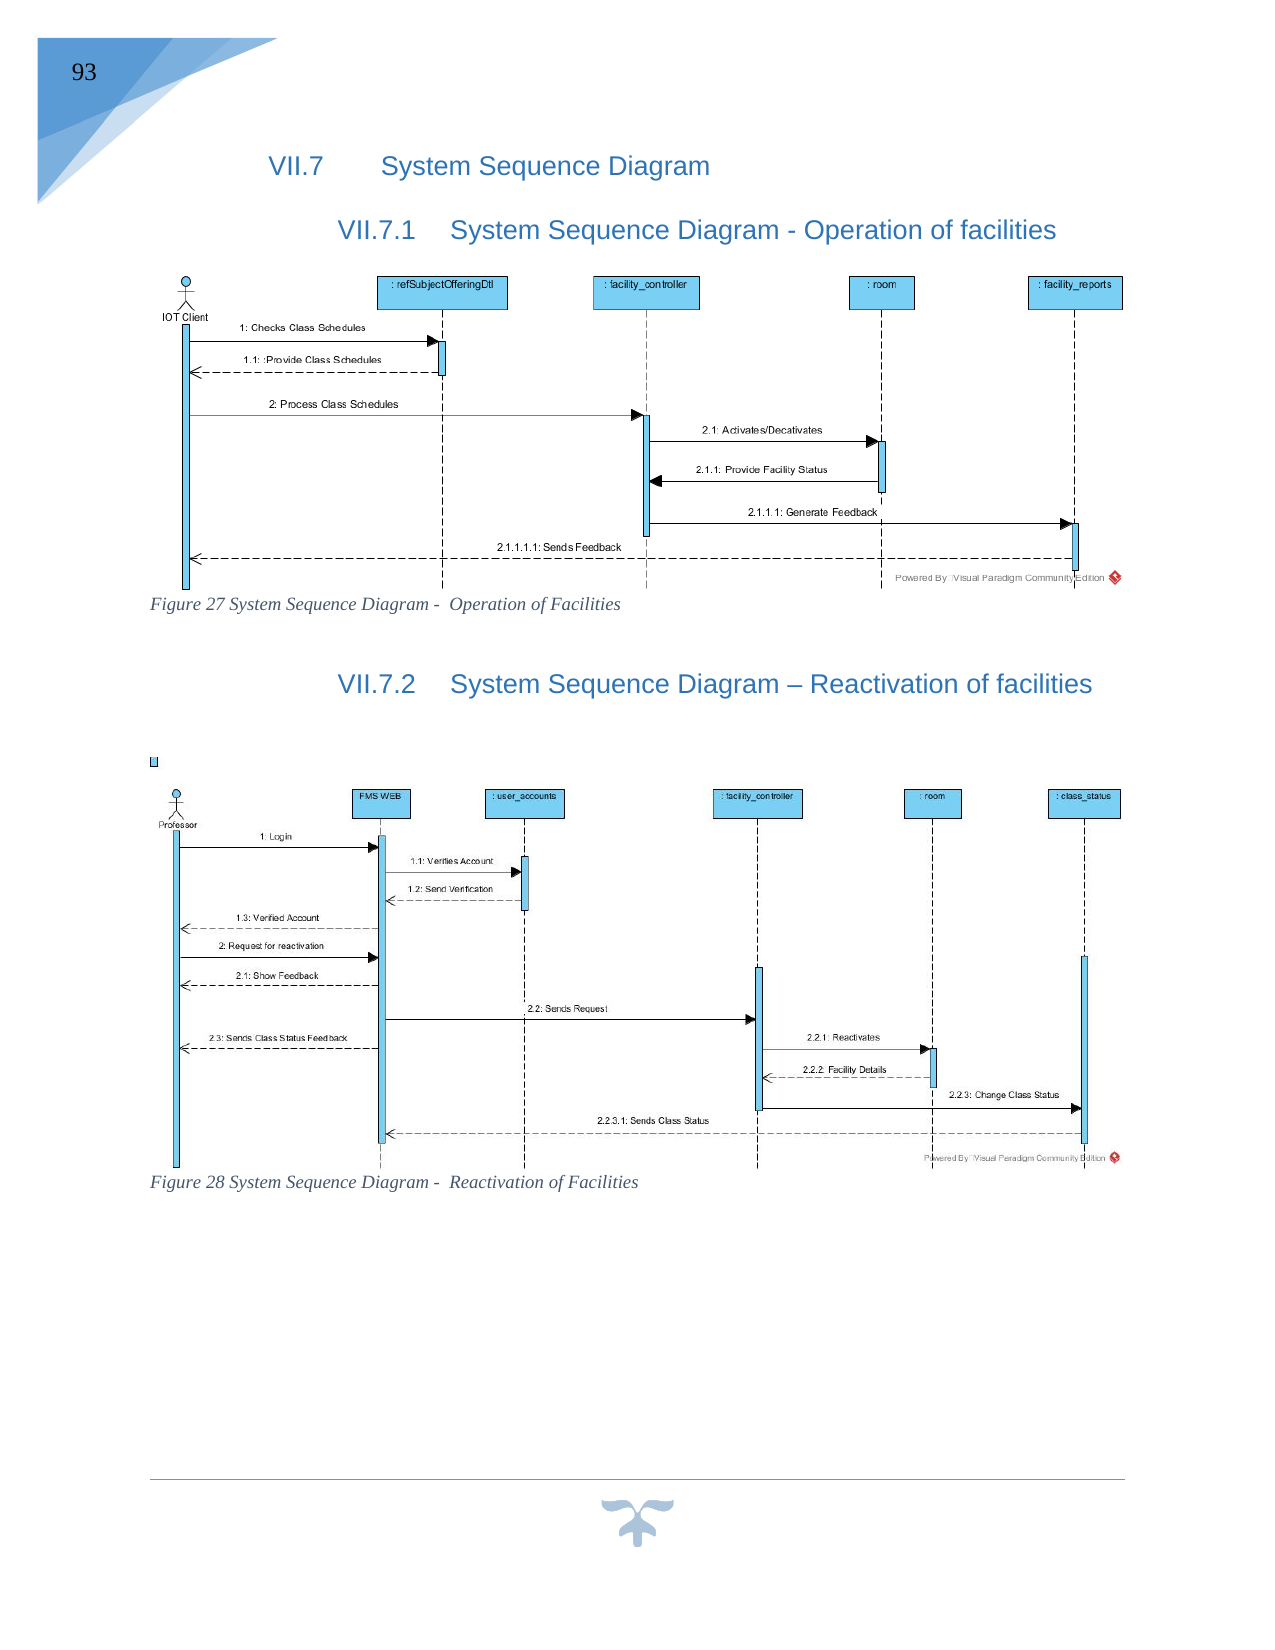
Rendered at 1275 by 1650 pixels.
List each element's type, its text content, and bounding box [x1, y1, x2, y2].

subtitle System Sequence Diagram [268, 150, 1125, 181]
subtitle System Sequence Diagram – Reactivation of facilities [337, 668, 1125, 699]
picture [37, 37, 279, 206]
picture [150, 757, 1124, 1171]
text Figure 27 System Sequence Diagram - Operation of Facilities [150, 593, 1125, 614]
picture [150, 274, 1125, 593]
text Figure 28 System Sequence Diagram - Reactivation of Facilities [150, 1171, 1125, 1193]
subtitle System Sequence Diagram - Operation of facilities [337, 214, 1125, 245]
